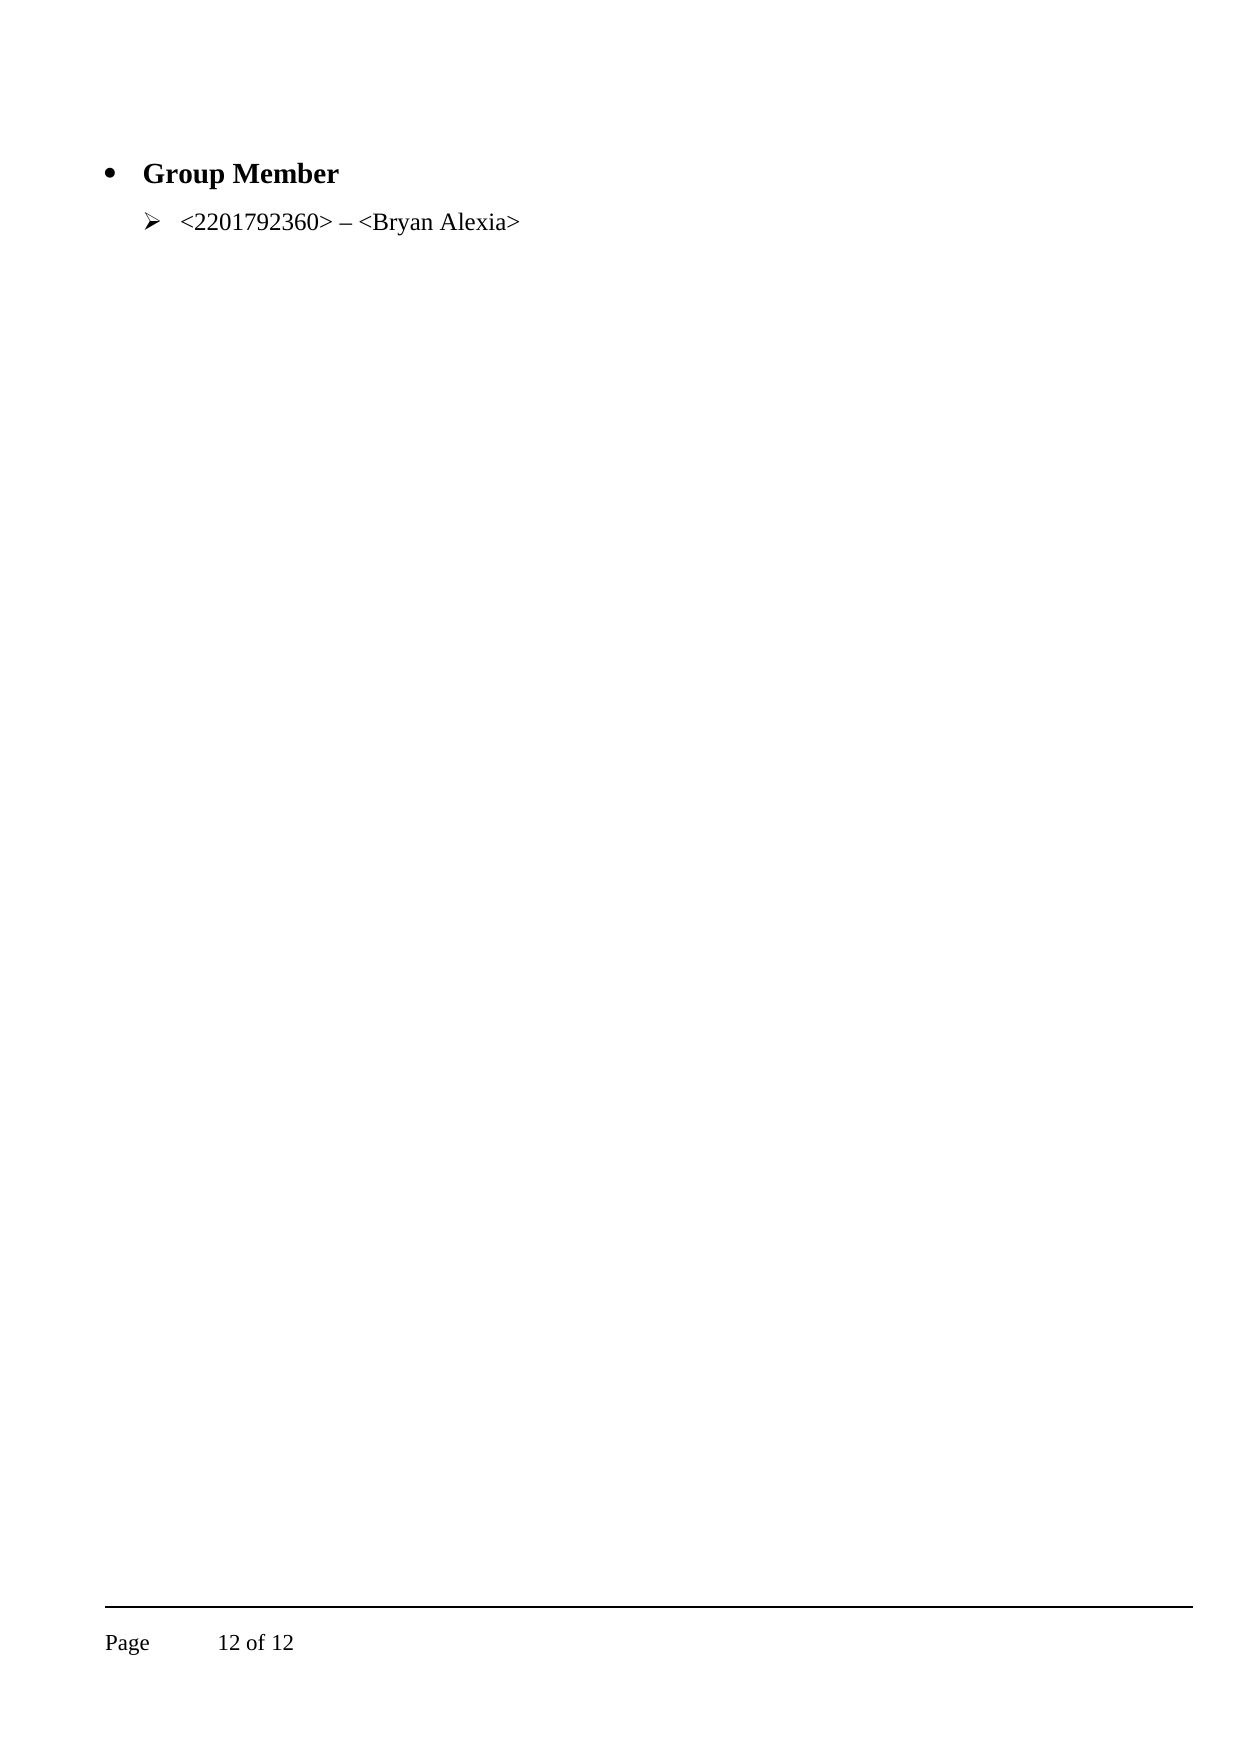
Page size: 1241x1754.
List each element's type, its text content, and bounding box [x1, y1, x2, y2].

list <2201792360> – <Bryan Alexia> [142, 207, 1135, 236]
list Group Member [105, 157, 1135, 190]
